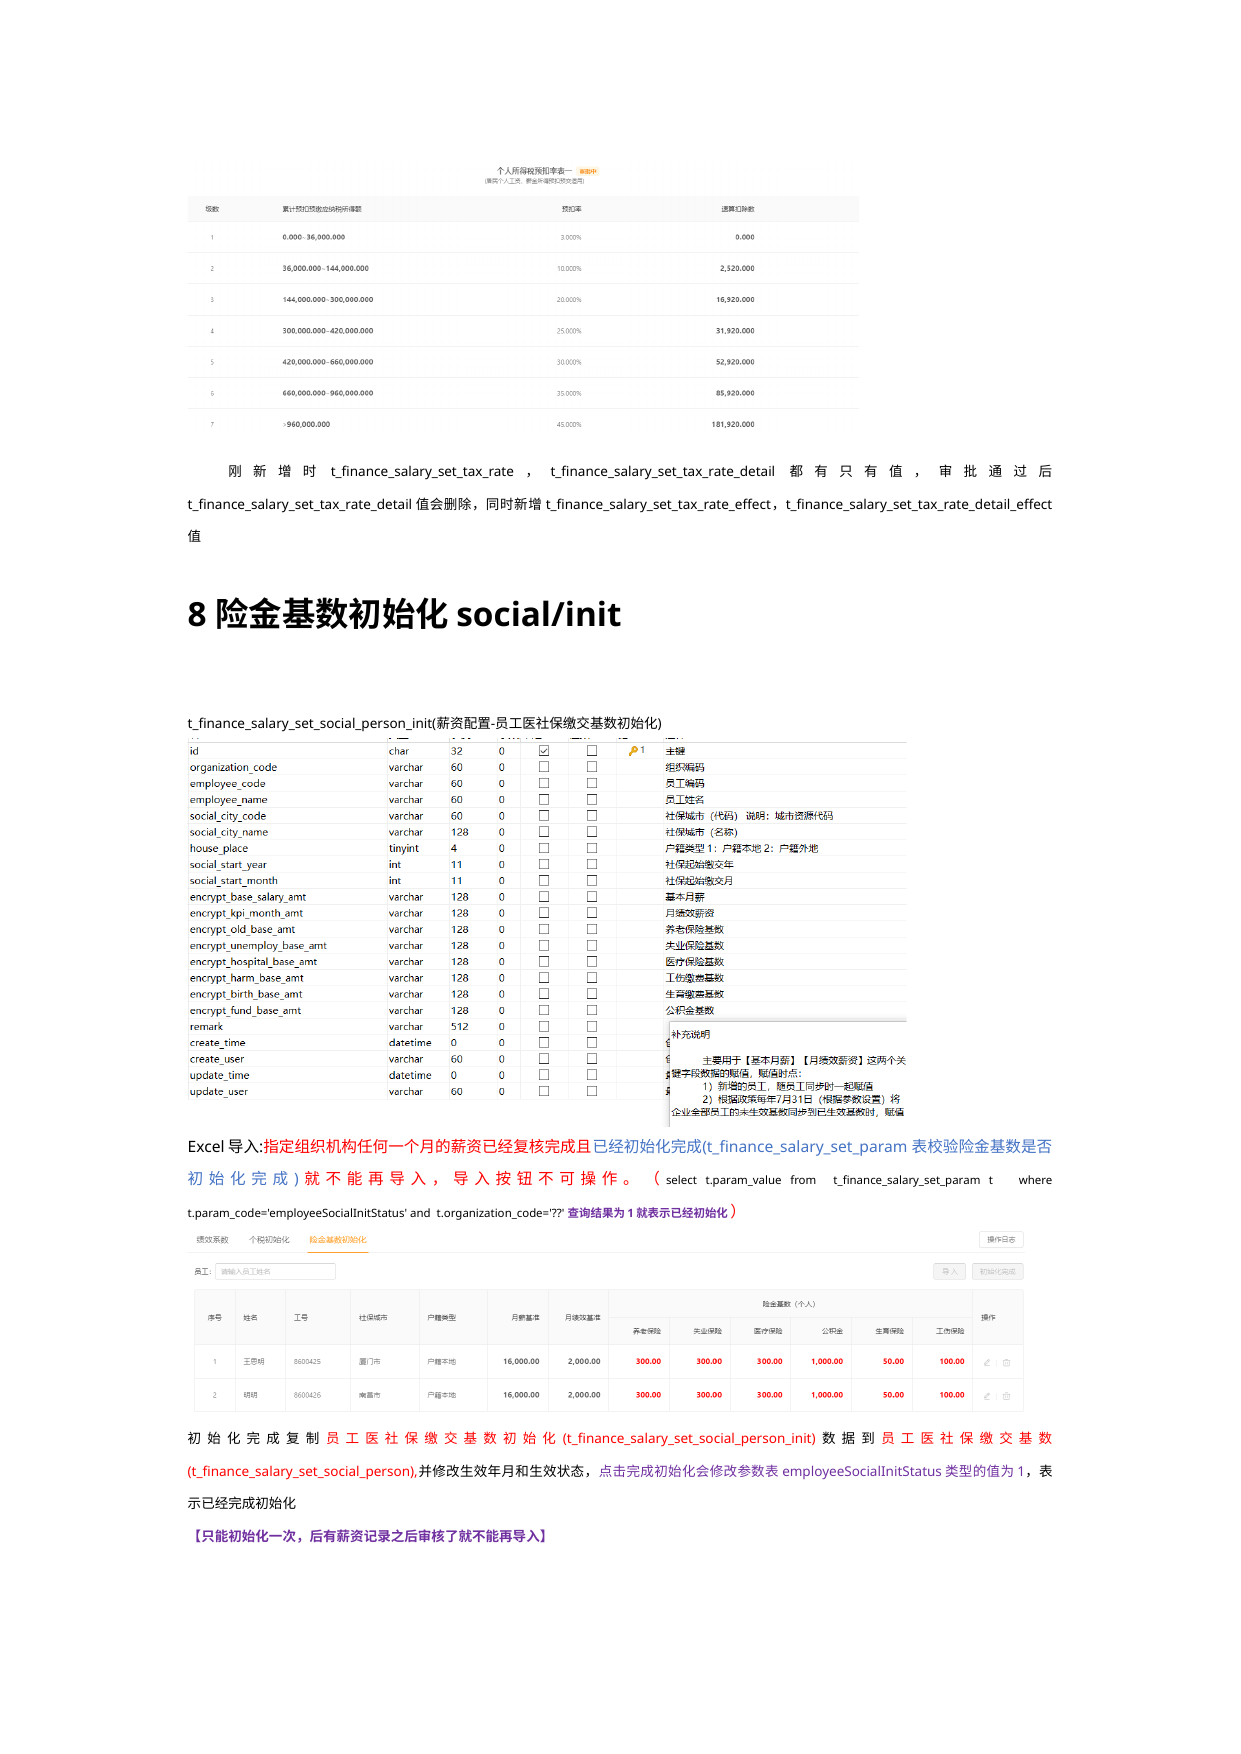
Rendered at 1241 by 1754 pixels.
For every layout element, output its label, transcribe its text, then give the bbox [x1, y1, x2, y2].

text t_finance_salary_set_social_person_init(薪资配置-员工医社保缴交基数初始化) [187, 706, 1053, 739]
picture [187, 738, 907, 1127]
text 【只能初始化一次，后有薪资记录之后审核了就不能再导入】 [187, 1519, 1053, 1551]
text 初始化完成复制员工医社保缴交基数初始化(t_finance_salary_set_social_person_init)数据到员工医社保缴交基数(t_finance_salary_set_social_person),并修改生效年月和生效状态，点击完成初始化会修改参数表employeeSocialInitStatus类型的值为1，表示已经完成初始化 [187, 1421, 1053, 1519]
picture [187, 1226, 1025, 1413]
text Excel导入:指定组织机构任何一个月的薪资已经复核完成且已经初始化完成(t_finance_salary_set_param 表校验险金基数是否初始化完成)就不能再导入，导入按钮不可操作。（select t.param_value from t_finance_salary_set_param t where t.param_code='employeeSocialInitStatus' and t.organization_code='??' 查询结果为1就表示已经初始化 ） [187, 1129, 1053, 1226]
subtitle 8 险金基数初始化 social/init [187, 579, 1053, 644]
picture [187, 162, 860, 437]
text 刚新增时t_finance_salary_set_tax_rate，t_finance_salary_set_tax_rate_detail都有只有值，审批通过后t_finance_salary_set_tax_rate_detail值会删除，同时新增t_finance_salary_set_tax_rate_effect，t_finance_salary_set_tax_rate_detail_effect值 [187, 454, 1053, 552]
